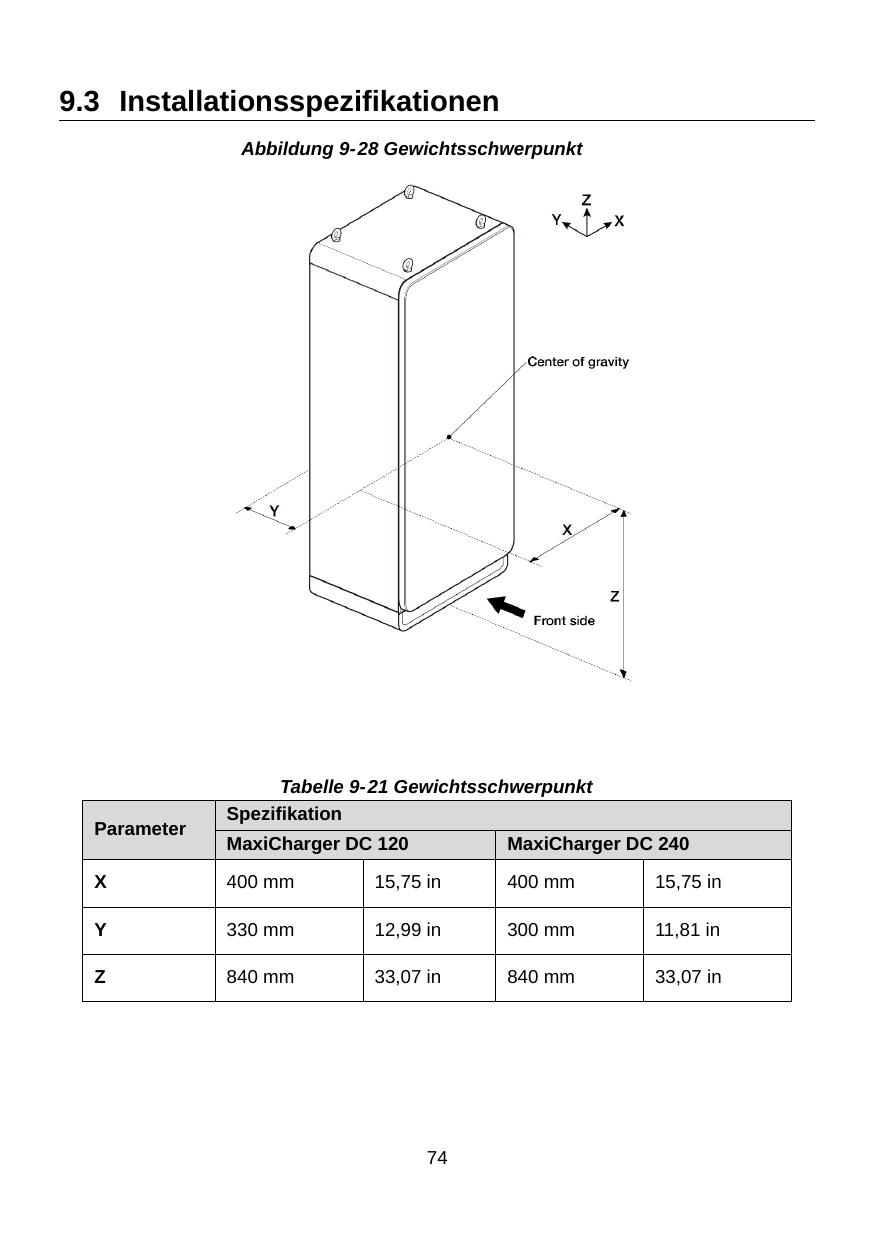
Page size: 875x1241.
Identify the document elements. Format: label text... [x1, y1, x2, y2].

table_cell 33,07 in [364, 955, 495, 1001]
table_cell MaxiCharger DC 120 [216, 831, 495, 859]
table_cell 33,07 in [644, 955, 791, 1001]
table_cell 12,99 in [364, 908, 495, 954]
table_cell 300 mm [496, 908, 643, 954]
table_cell 15,75 in [644, 860, 791, 907]
table_cell MaxiCharger DC 240 [496, 831, 791, 859]
table_cell 400 mm [496, 860, 643, 907]
table_cell 840 mm [496, 955, 643, 1001]
table_cell 330 mm [216, 908, 363, 954]
picture [226, 138, 648, 747]
table_cell 400 mm [216, 860, 363, 907]
table_header Parameter [83, 801, 215, 859]
table_cell Y [83, 908, 215, 954]
table_cell 11,81 in [644, 908, 791, 954]
table_cell X [83, 860, 215, 907]
table_cell 840 mm [216, 955, 363, 1001]
subtitle Installationsspezifikationen [59, 84, 815, 120]
table_cell 15,75 in [364, 860, 495, 907]
table_cell Z [83, 955, 215, 1001]
table_header Spezifikation [216, 801, 791, 830]
